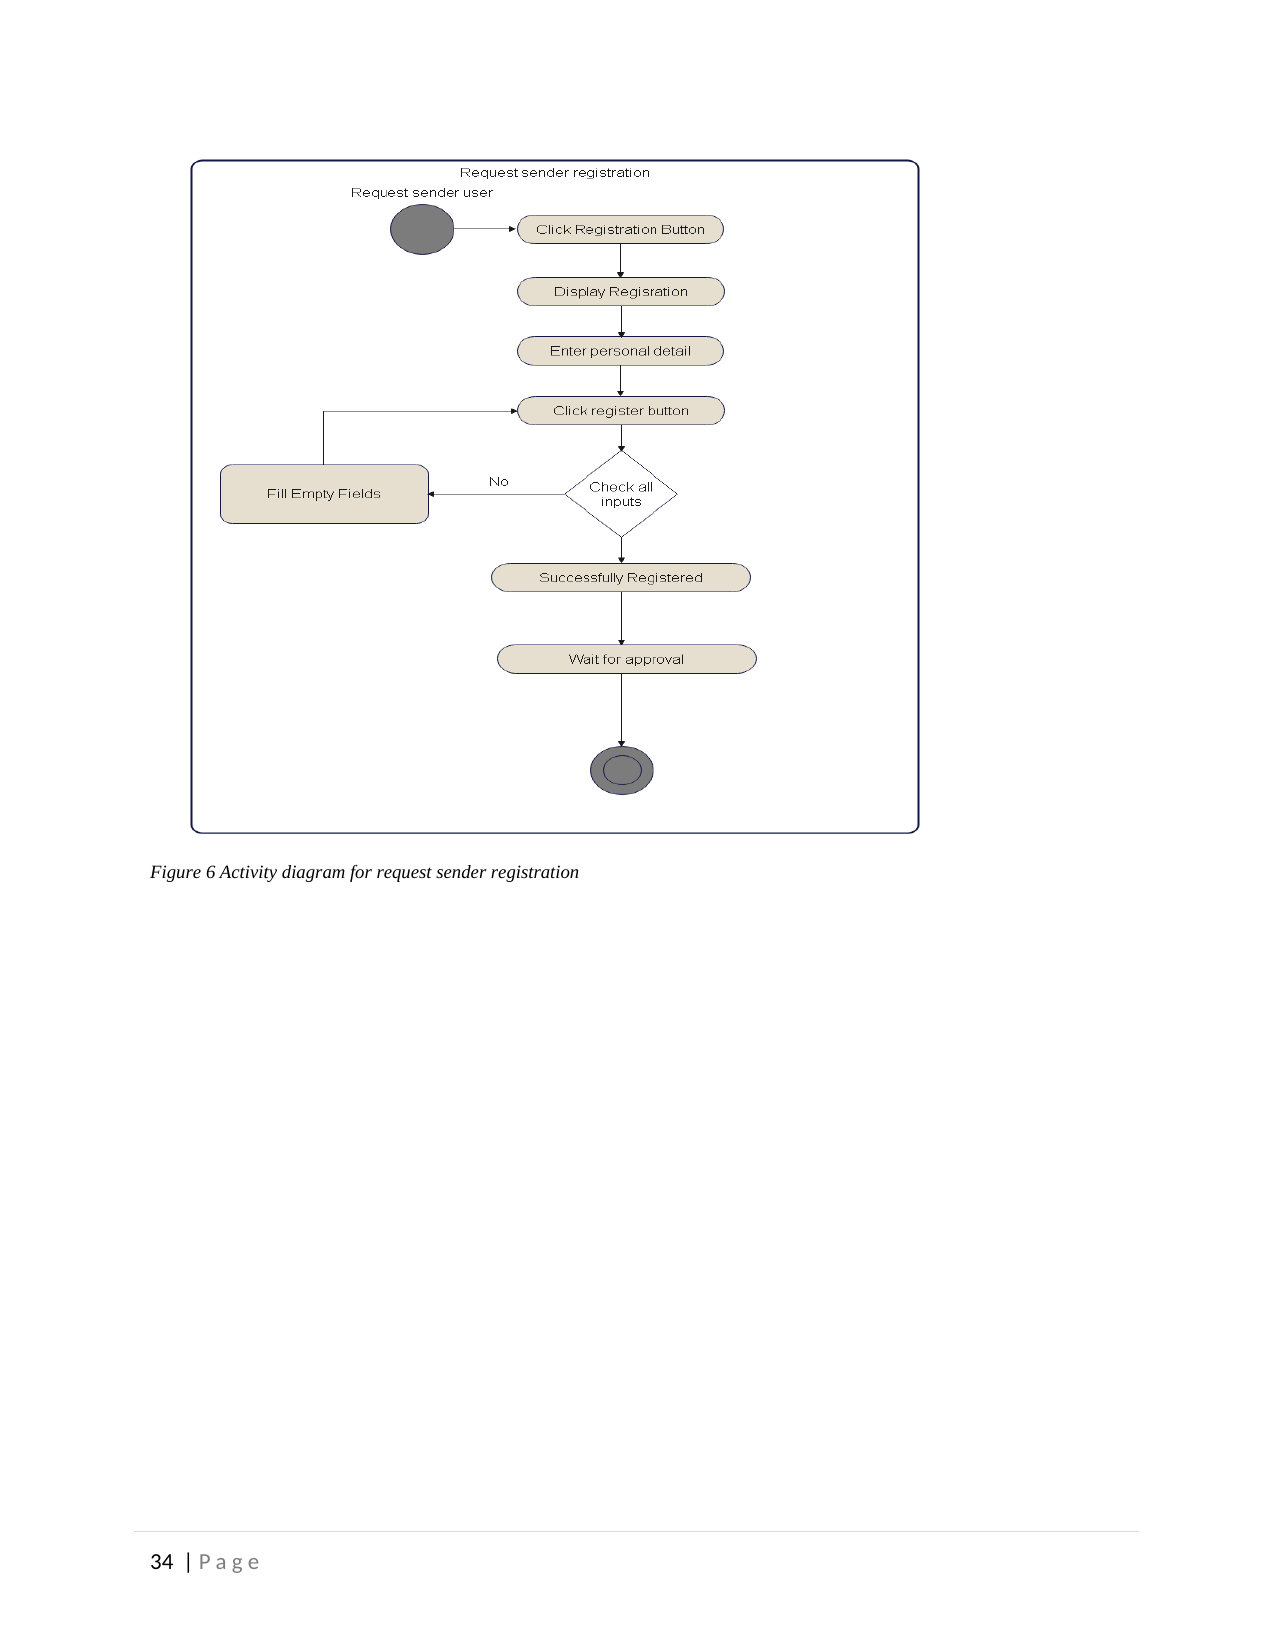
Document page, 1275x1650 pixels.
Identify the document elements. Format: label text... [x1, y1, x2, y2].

picture [186, 150, 920, 847]
text Figure 6 Activity diagram for request sender registration [150, 861, 1125, 882]
